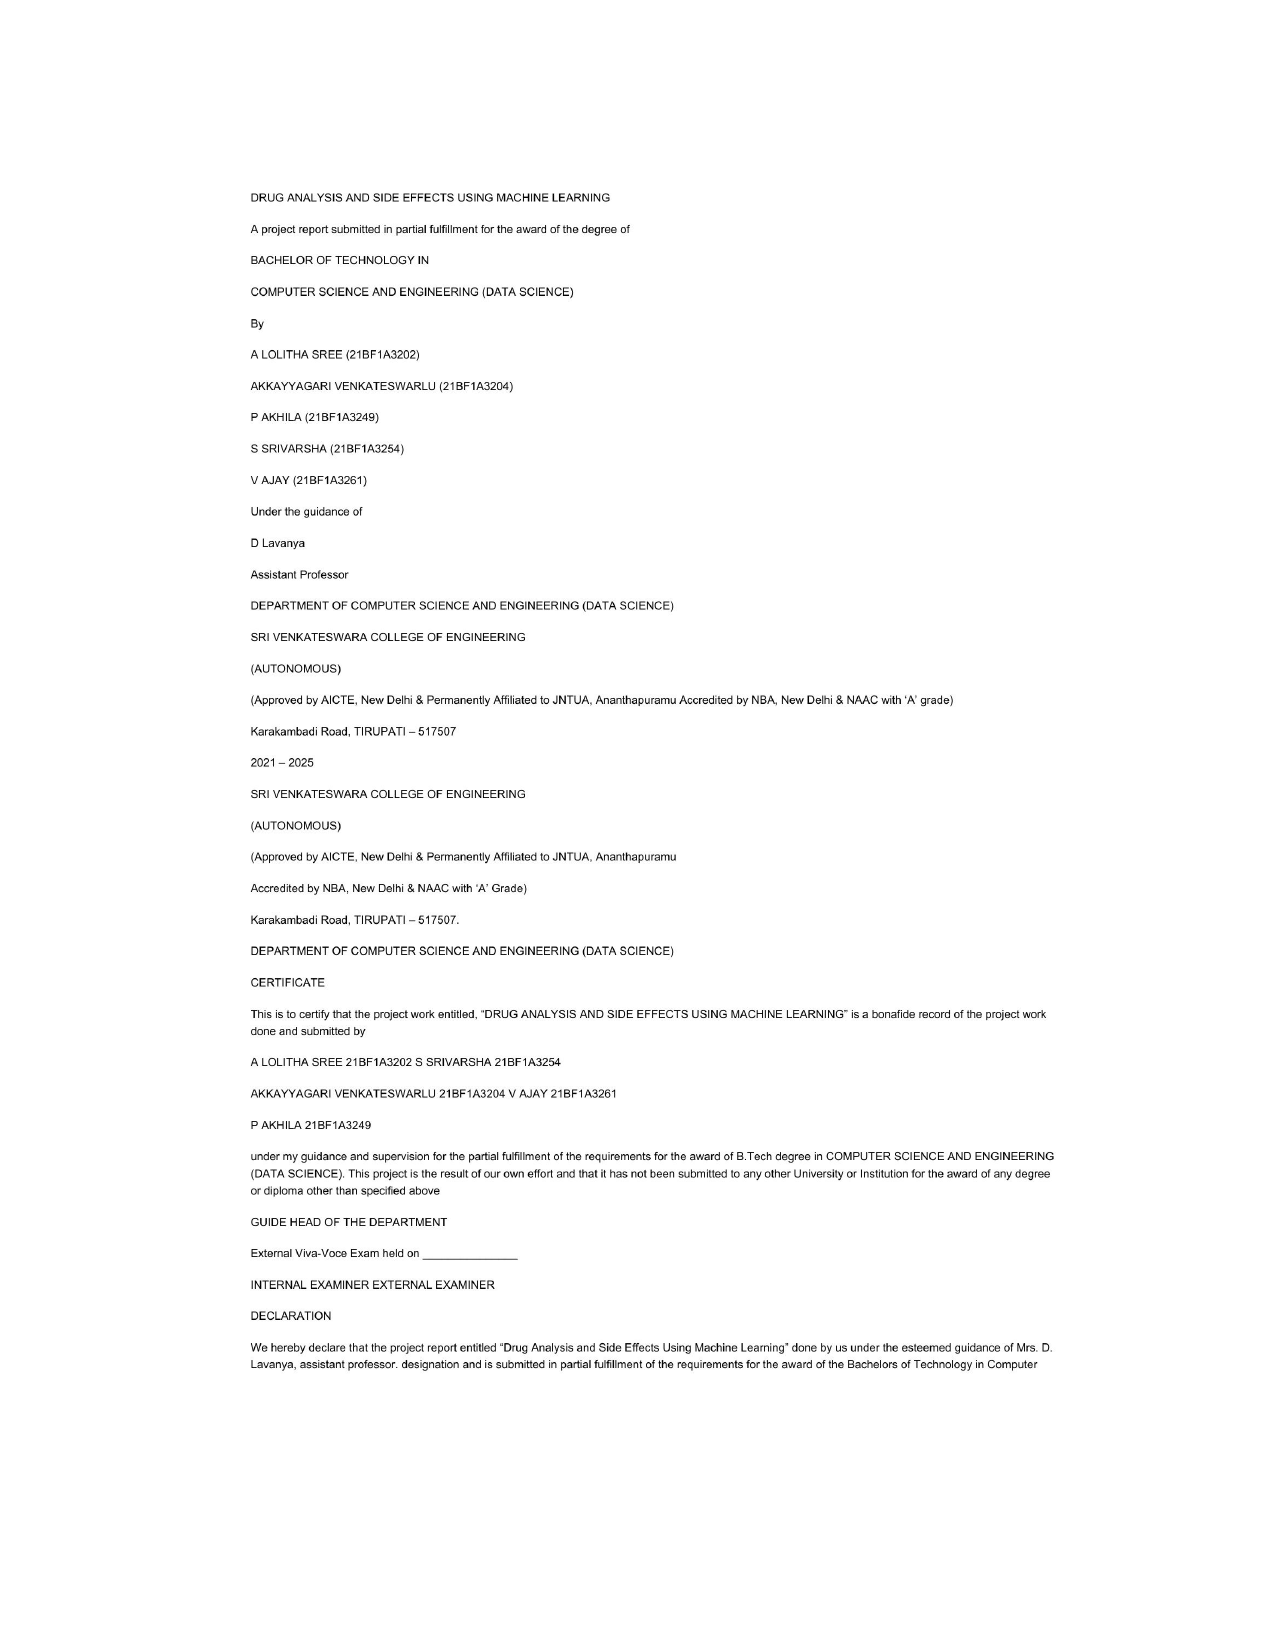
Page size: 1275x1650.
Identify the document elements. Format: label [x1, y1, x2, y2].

picture [206, 150, 1107, 1423]
